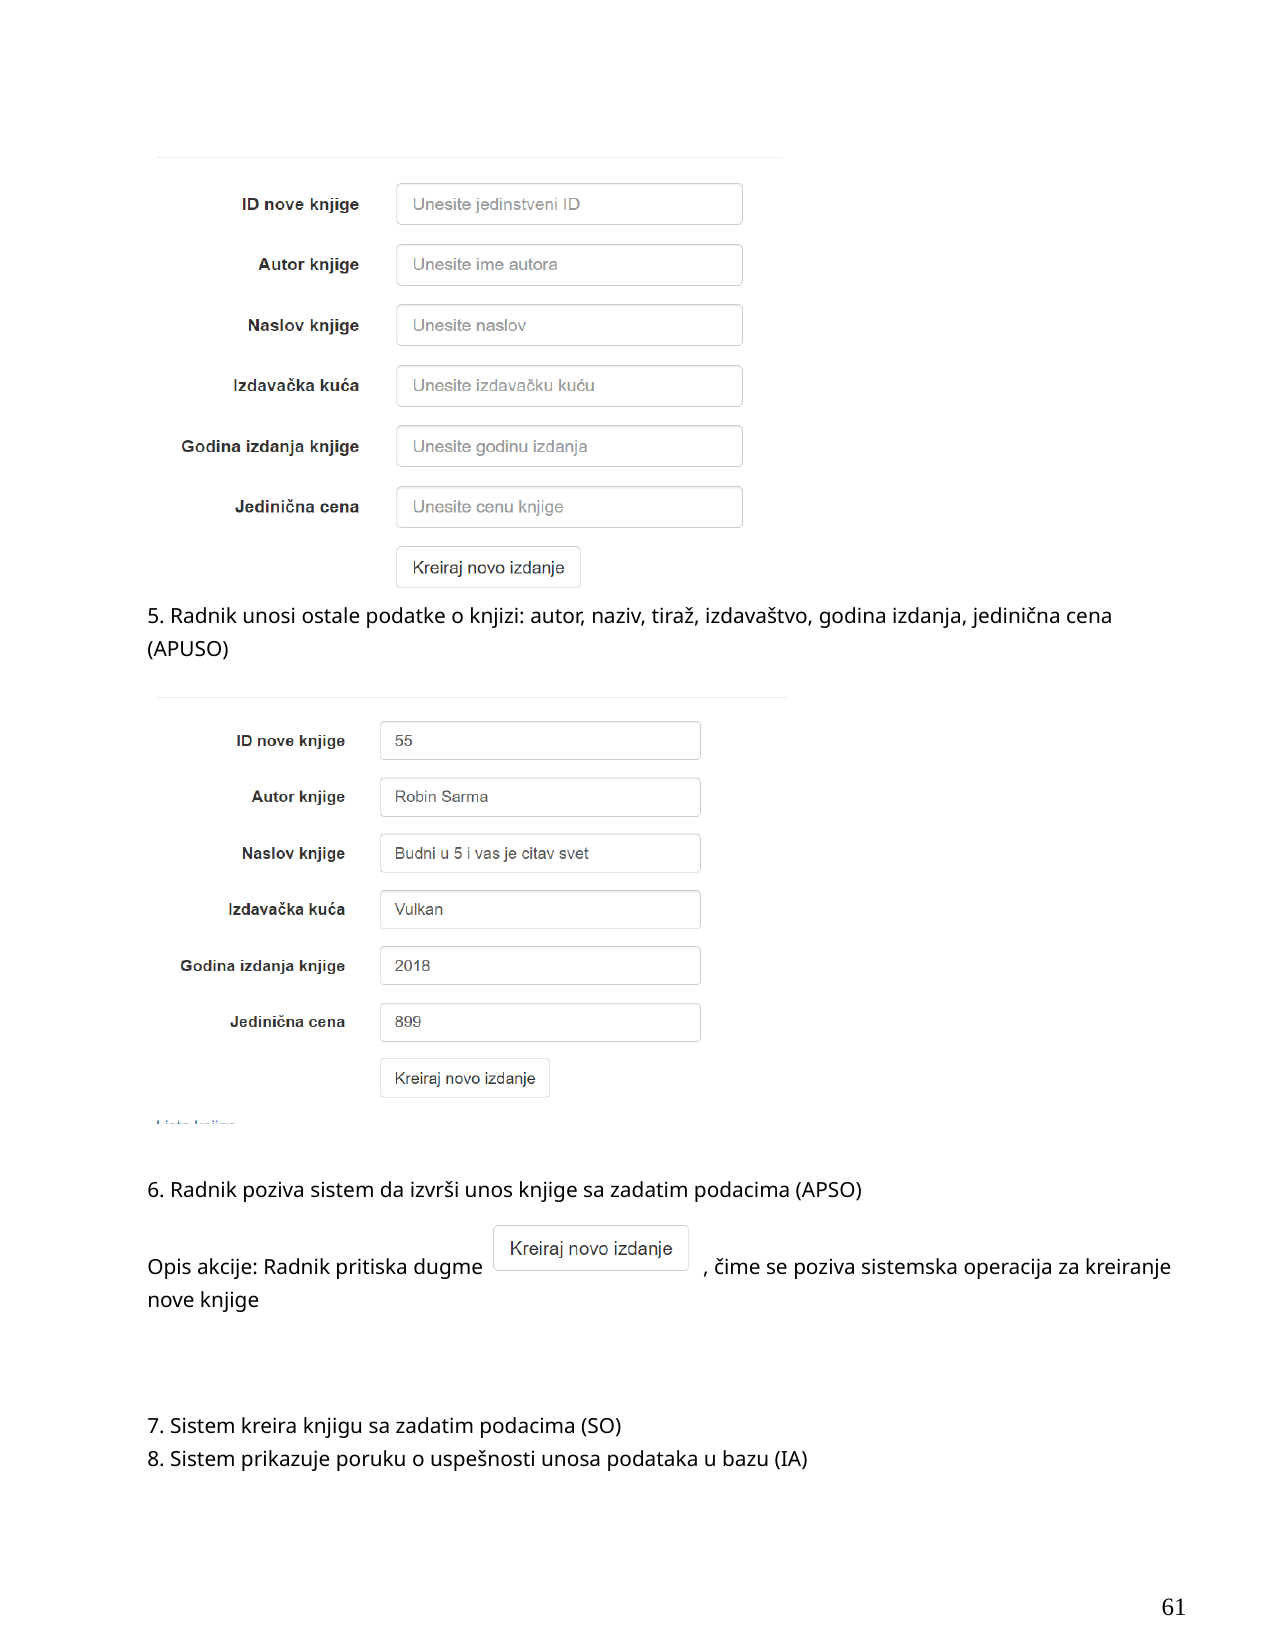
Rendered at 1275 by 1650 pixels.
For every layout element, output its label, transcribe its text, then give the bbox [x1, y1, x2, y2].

text 6. Radnik poziva sistem da izvrši unos knjige sa zadatim podacima (APSO) [147, 1143, 1186, 1204]
picture [147, 147, 783, 597]
picture [488, 1222, 703, 1275]
text 7. Sistem kreira knjigu sa zadatim podacima (SO) 8. Sistem prikazuje poruku o uspešnosti unosa podataka u bazu (IA) [147, 1379, 1186, 1473]
picture [147, 681, 787, 1124]
text Opis akcije: Radnik pritiska dugme , čime se poziva sistemska operacija za kreiranje nove knjige [147, 1223, 1186, 1313]
